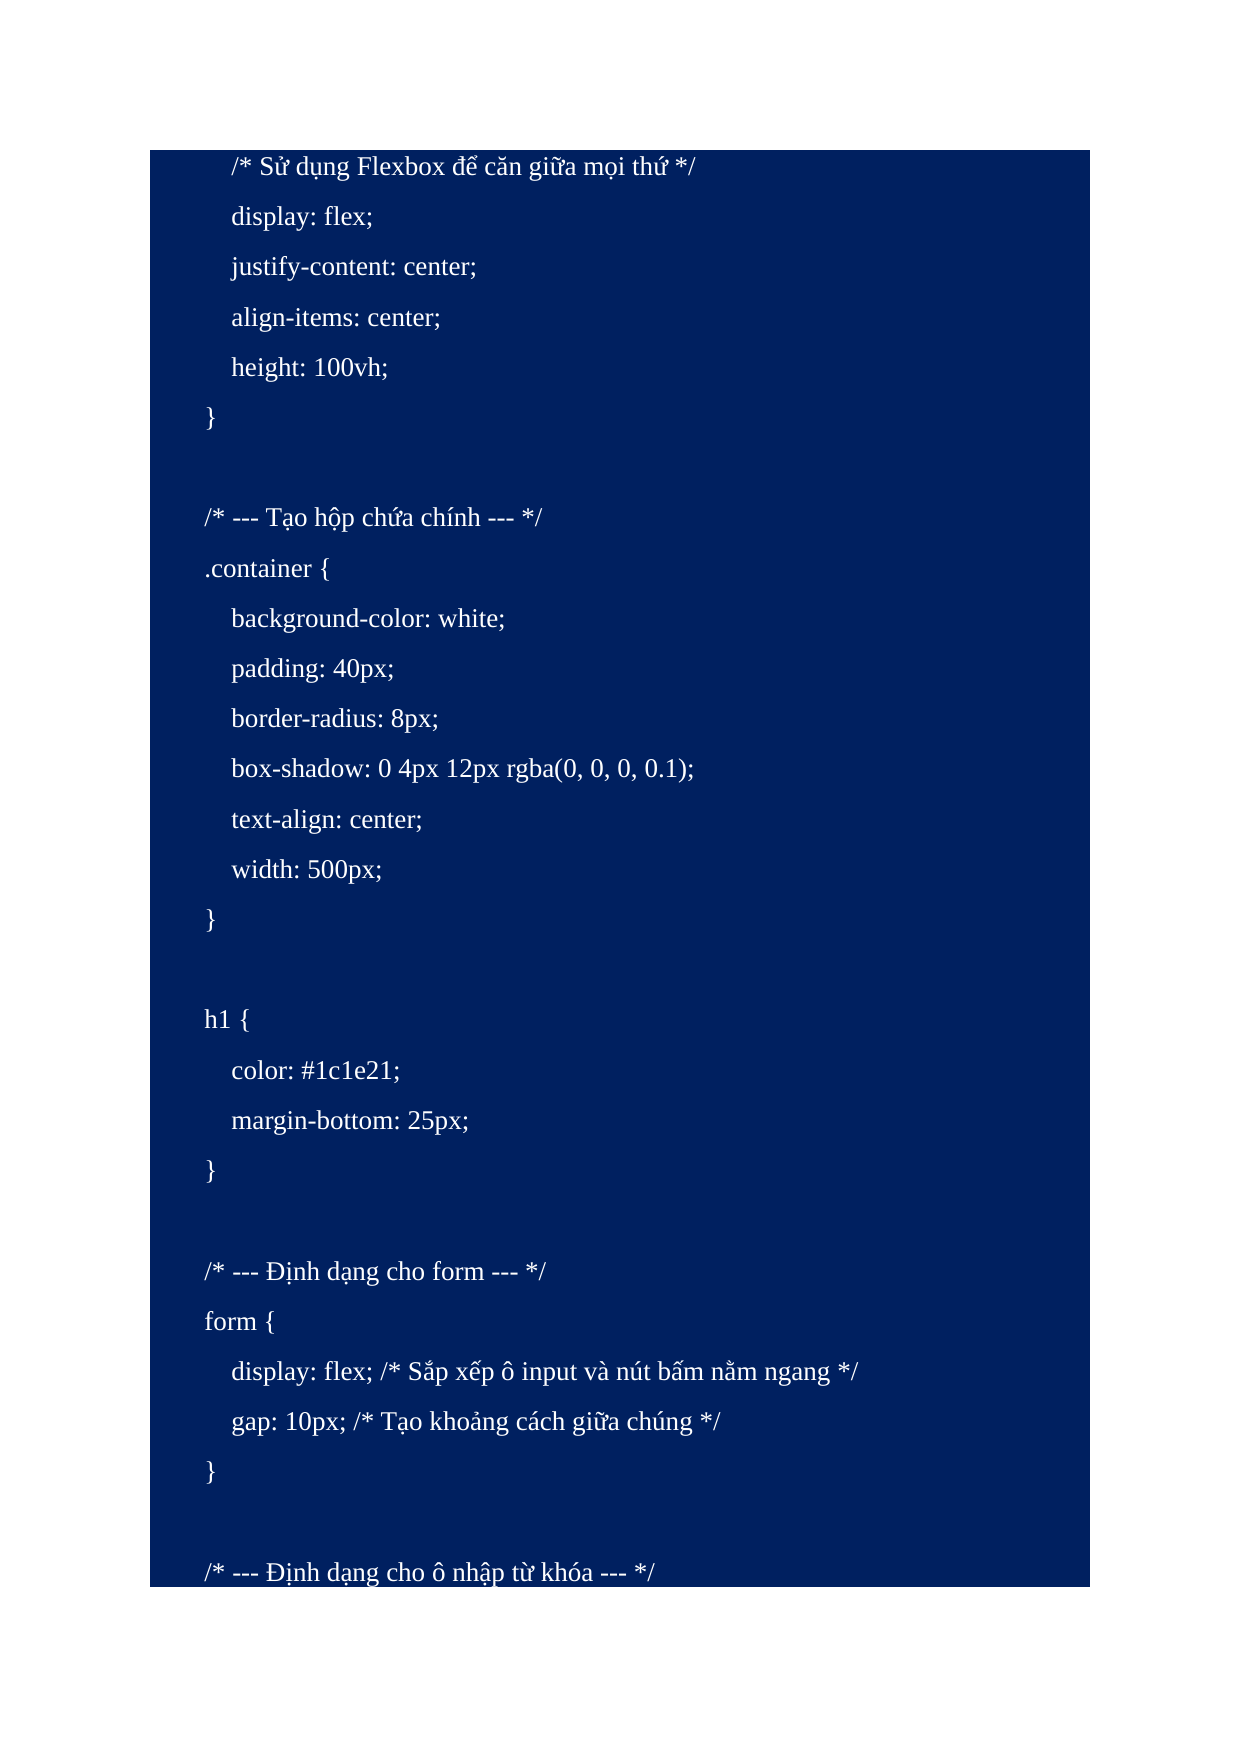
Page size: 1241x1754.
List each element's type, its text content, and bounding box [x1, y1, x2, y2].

text text-align: center; [150, 803, 1090, 834]
text padding: 40px; [150, 652, 1090, 683]
text display: flex; /* Sắp xếp ô input và nút bấm nằm ngang */ [150, 1355, 1090, 1386]
text /* --- Định dạng cho form --- */ [150, 1254, 1090, 1286]
text /* Sử dụng Flexbox để căn giữa mọi thứ */ [150, 150, 1090, 181]
text width: 500px; [150, 853, 1090, 884]
text } [150, 1154, 1090, 1185]
text margin-bottom: 25px; [150, 1104, 1090, 1135]
text border-radius: 8px; [150, 702, 1090, 733]
text h1 { [150, 1003, 1090, 1035]
text justify-content: center; [150, 250, 1090, 282]
text .container { [150, 552, 1090, 583]
text align-items: center; [150, 301, 1090, 332]
text form { [150, 1305, 1090, 1336]
text color: #1c1e21; [150, 1054, 1090, 1085]
text box-shadow: 0 4px 12px rgba(0, 0, 0, 0.1); [150, 752, 1090, 784]
text } [150, 903, 1090, 934]
text gap: 10px; /* Tạo khoảng cách giữa chúng */ [150, 1405, 1090, 1436]
text /* --- Định dạng cho ô nhập từ khóa --- */ [150, 1556, 1090, 1587]
text } [150, 1455, 1090, 1487]
text } [150, 401, 1090, 432]
text display: flex; [150, 200, 1090, 231]
text /* --- Tạo hộp chứa chính --- */ [150, 501, 1090, 533]
text height: 100vh; [150, 351, 1090, 382]
text background-color: white; [150, 602, 1090, 633]
